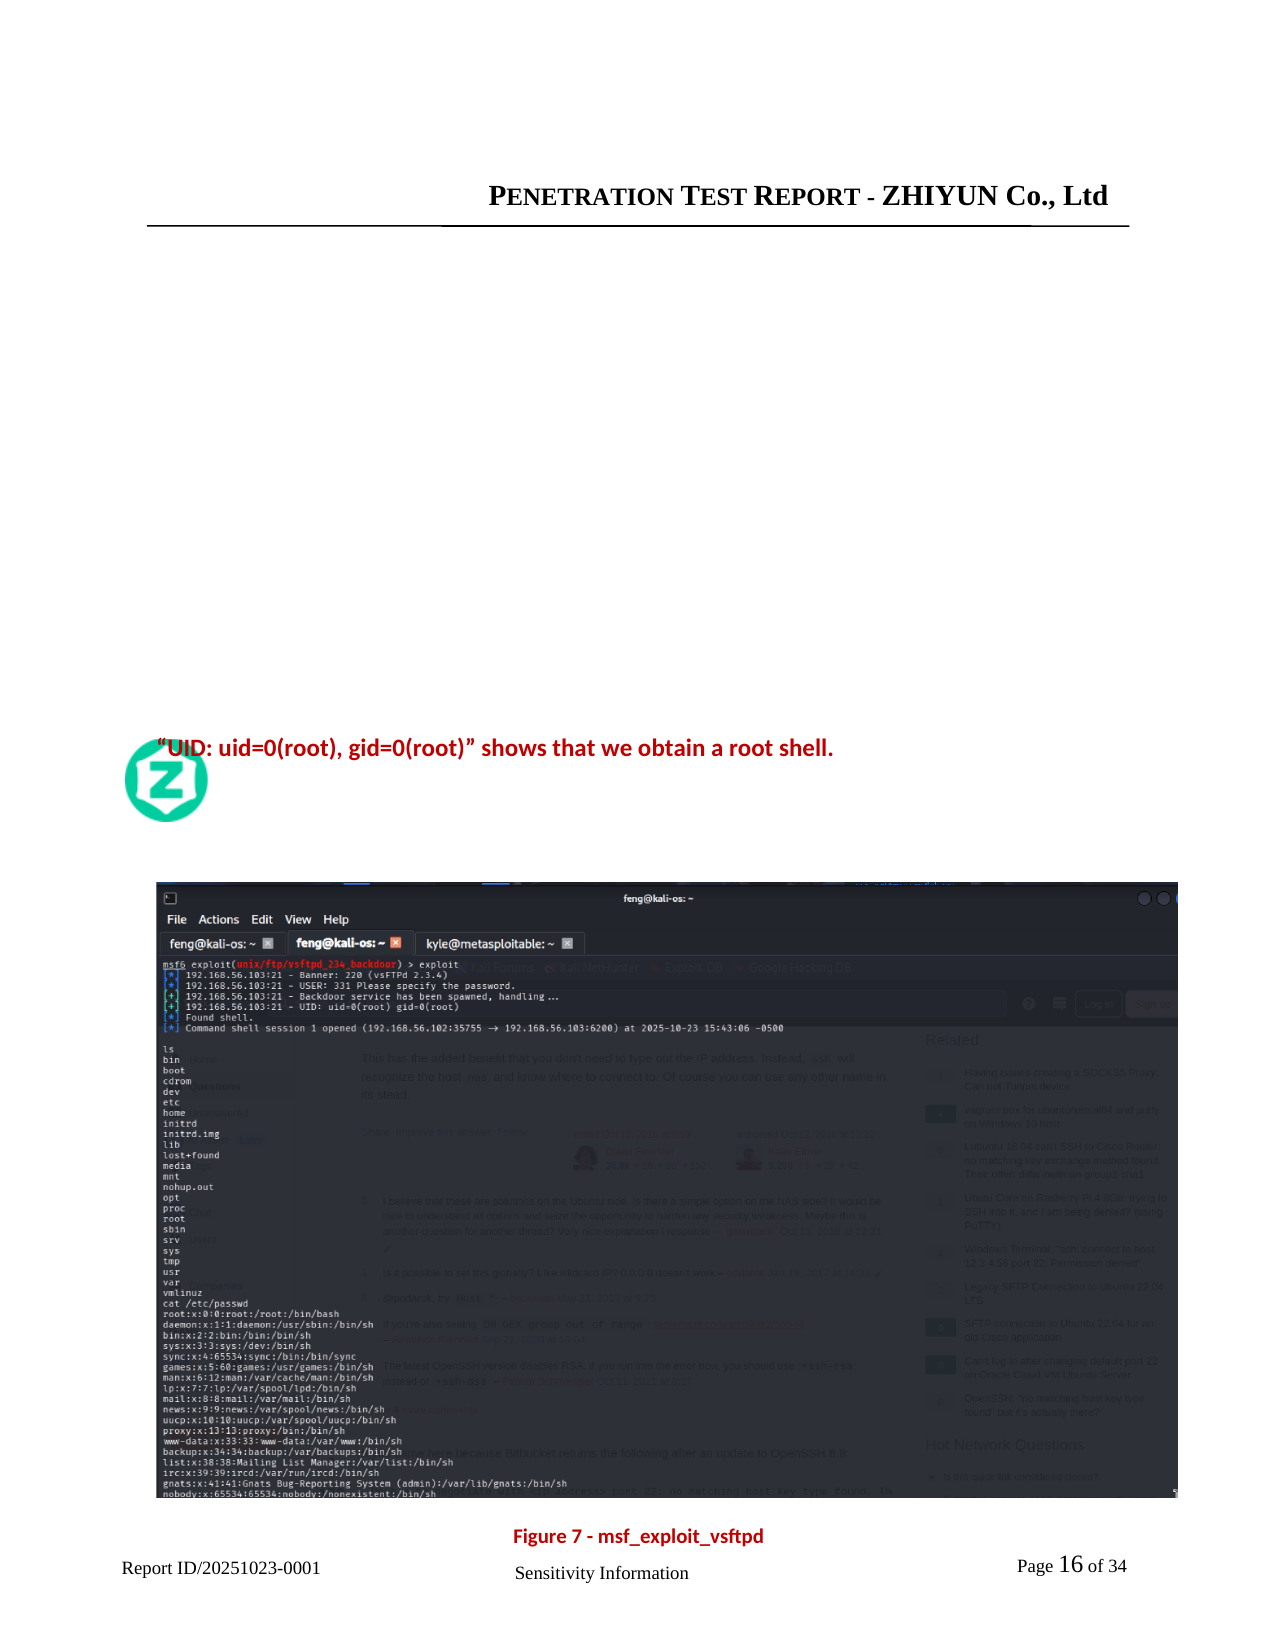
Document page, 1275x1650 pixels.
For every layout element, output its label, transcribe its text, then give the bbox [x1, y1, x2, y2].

text “UID: uid=0(root), gid=0(root)” shows that we obtain a root shell. [156, 732, 1158, 763]
picture [125, 739, 208, 822]
picture [156, 882, 1178, 1498]
text Figure 7 - msf_exploit_vsftpd [119, 1523, 1158, 1548]
